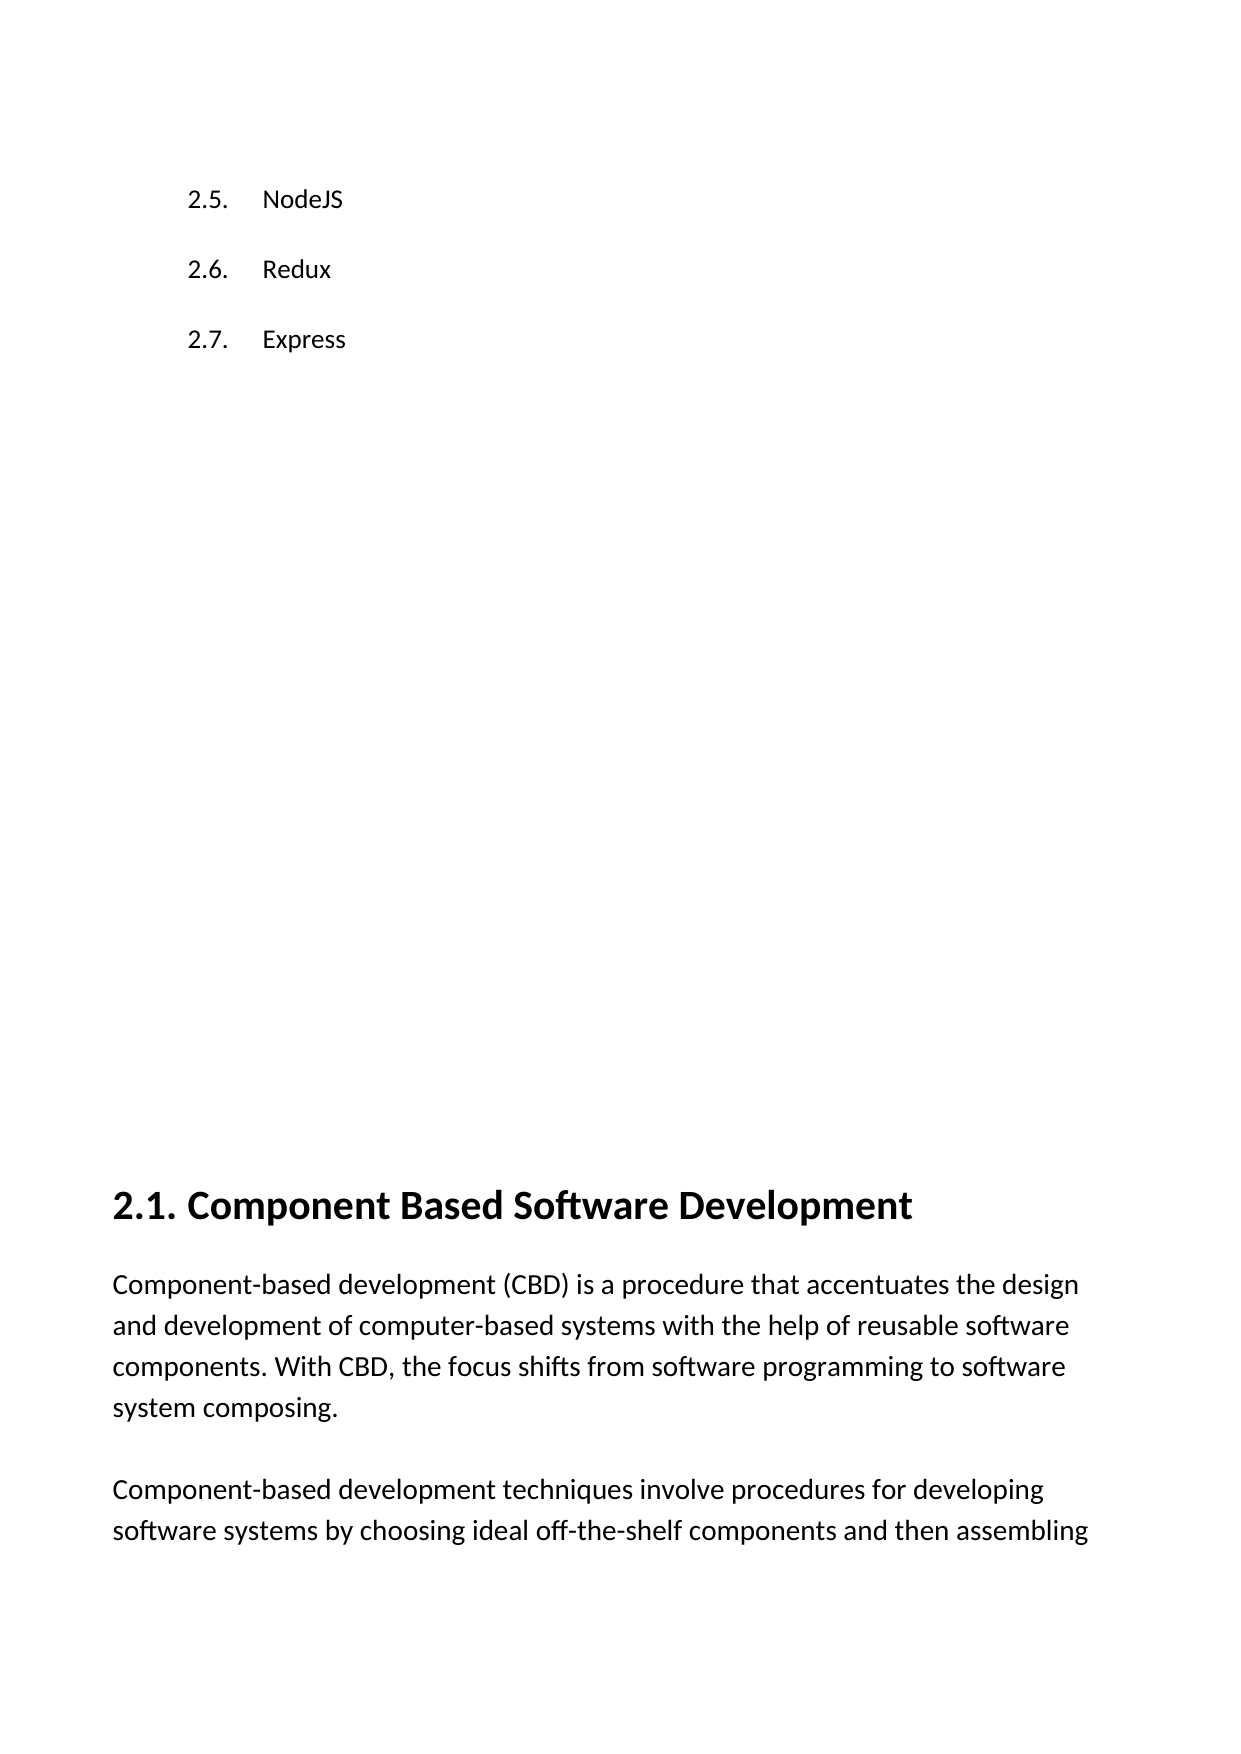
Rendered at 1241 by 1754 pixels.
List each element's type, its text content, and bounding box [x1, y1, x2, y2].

text 2.7. Express [112, 322, 1128, 355]
text Component-based development (CBD) is a procedure that accentuates the design and development of computer-based systems with the help of reusable software components. With CBD, the focus shifts from software programming to software system composing. [112, 1266, 1128, 1424]
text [112, 1471, 1128, 1547]
text 2.5. NodeJS [112, 182, 1128, 215]
text 2.1. Component Based Software Development [112, 1179, 1123, 1230]
text 2.6. Redux [112, 252, 1128, 285]
